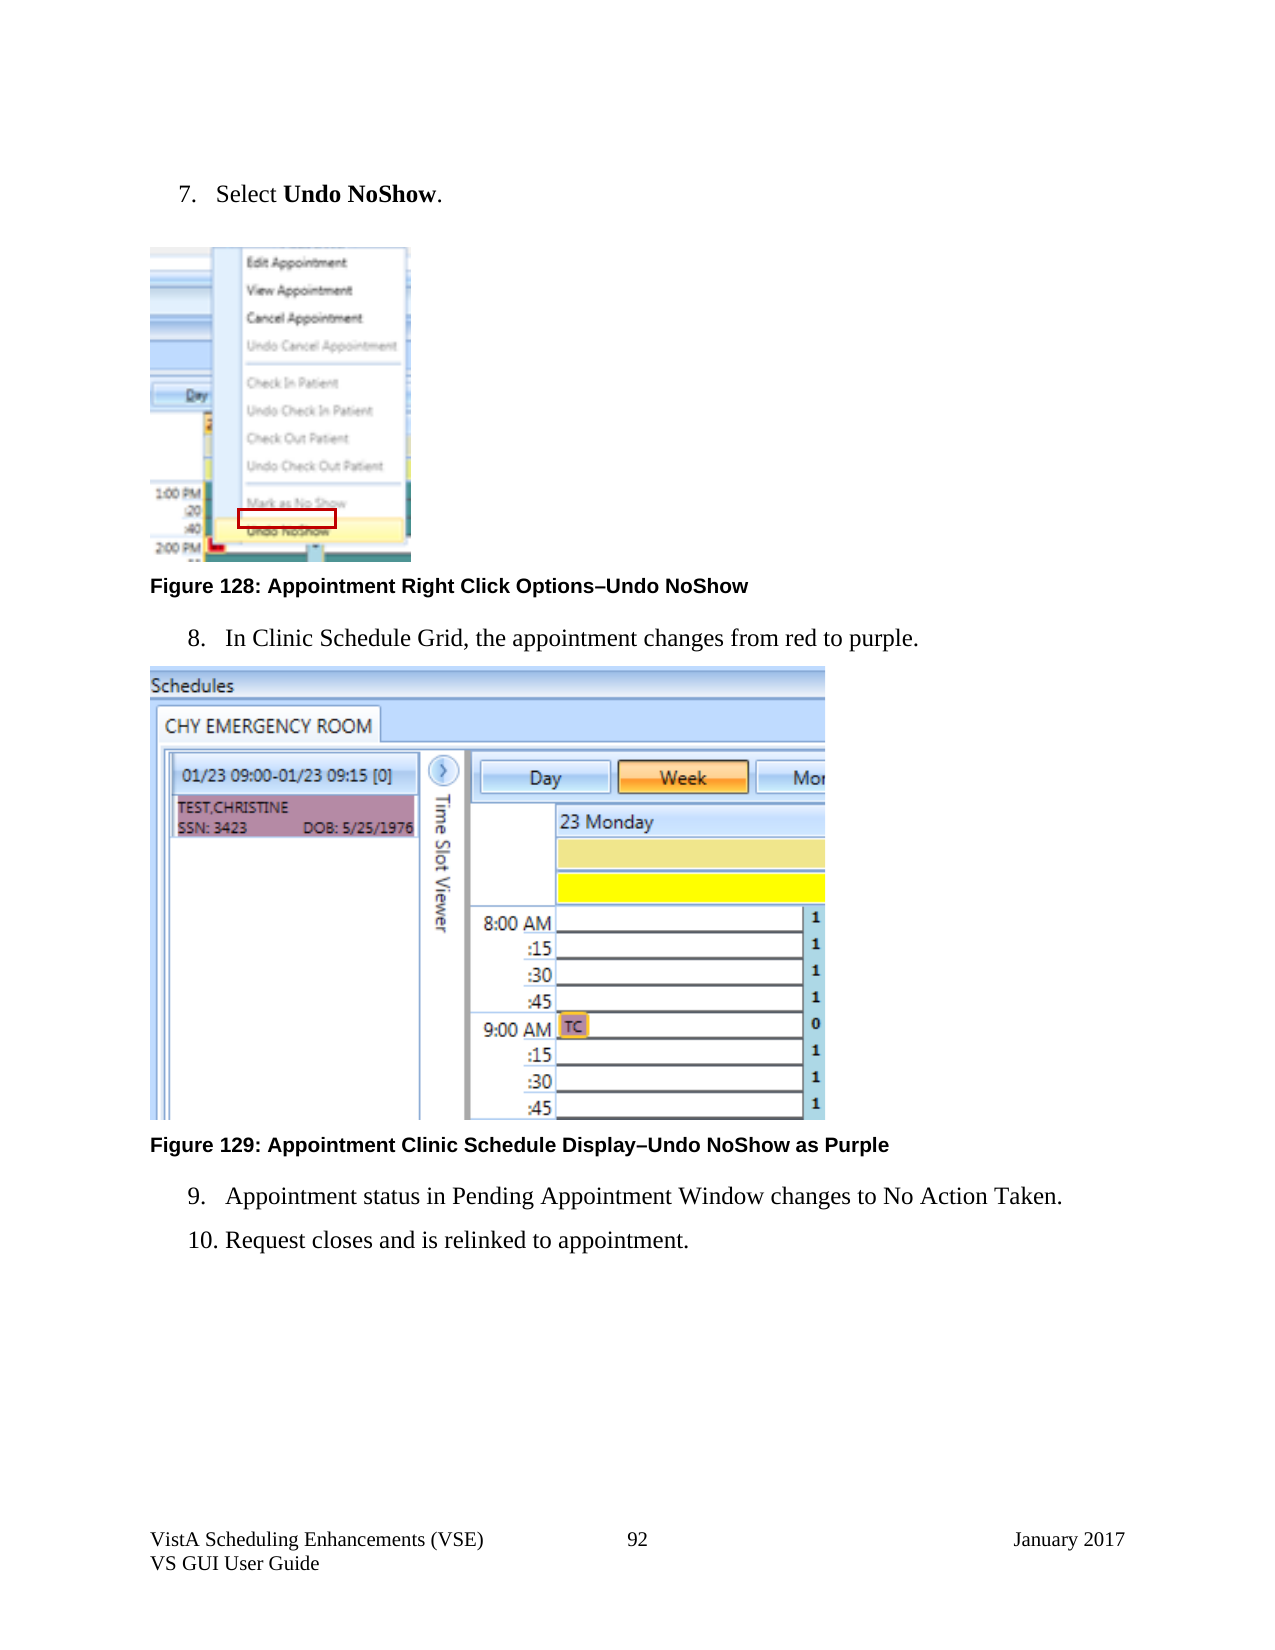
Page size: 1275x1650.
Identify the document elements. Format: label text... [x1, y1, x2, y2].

list Appointment status in Pending Appointment Window changes to No Action Taken. [187, 1181, 1125, 1210]
list Select Undo NoShow. [178, 179, 1125, 207]
text Figure 129: Appointment Clinic Schedule Display–Undo NoShow as Purple [150, 1132, 1125, 1156]
list In Clinic Schedule Grid, the appointment changes from red to purple. [187, 623, 1125, 652]
picture [150, 666, 826, 1120]
list Request closes and is relinked to appointment. [187, 1225, 1125, 1254]
picture [150, 247, 411, 562]
text Figure 128: Appointment Right Click Options–Undo NoShow [150, 574, 1125, 598]
